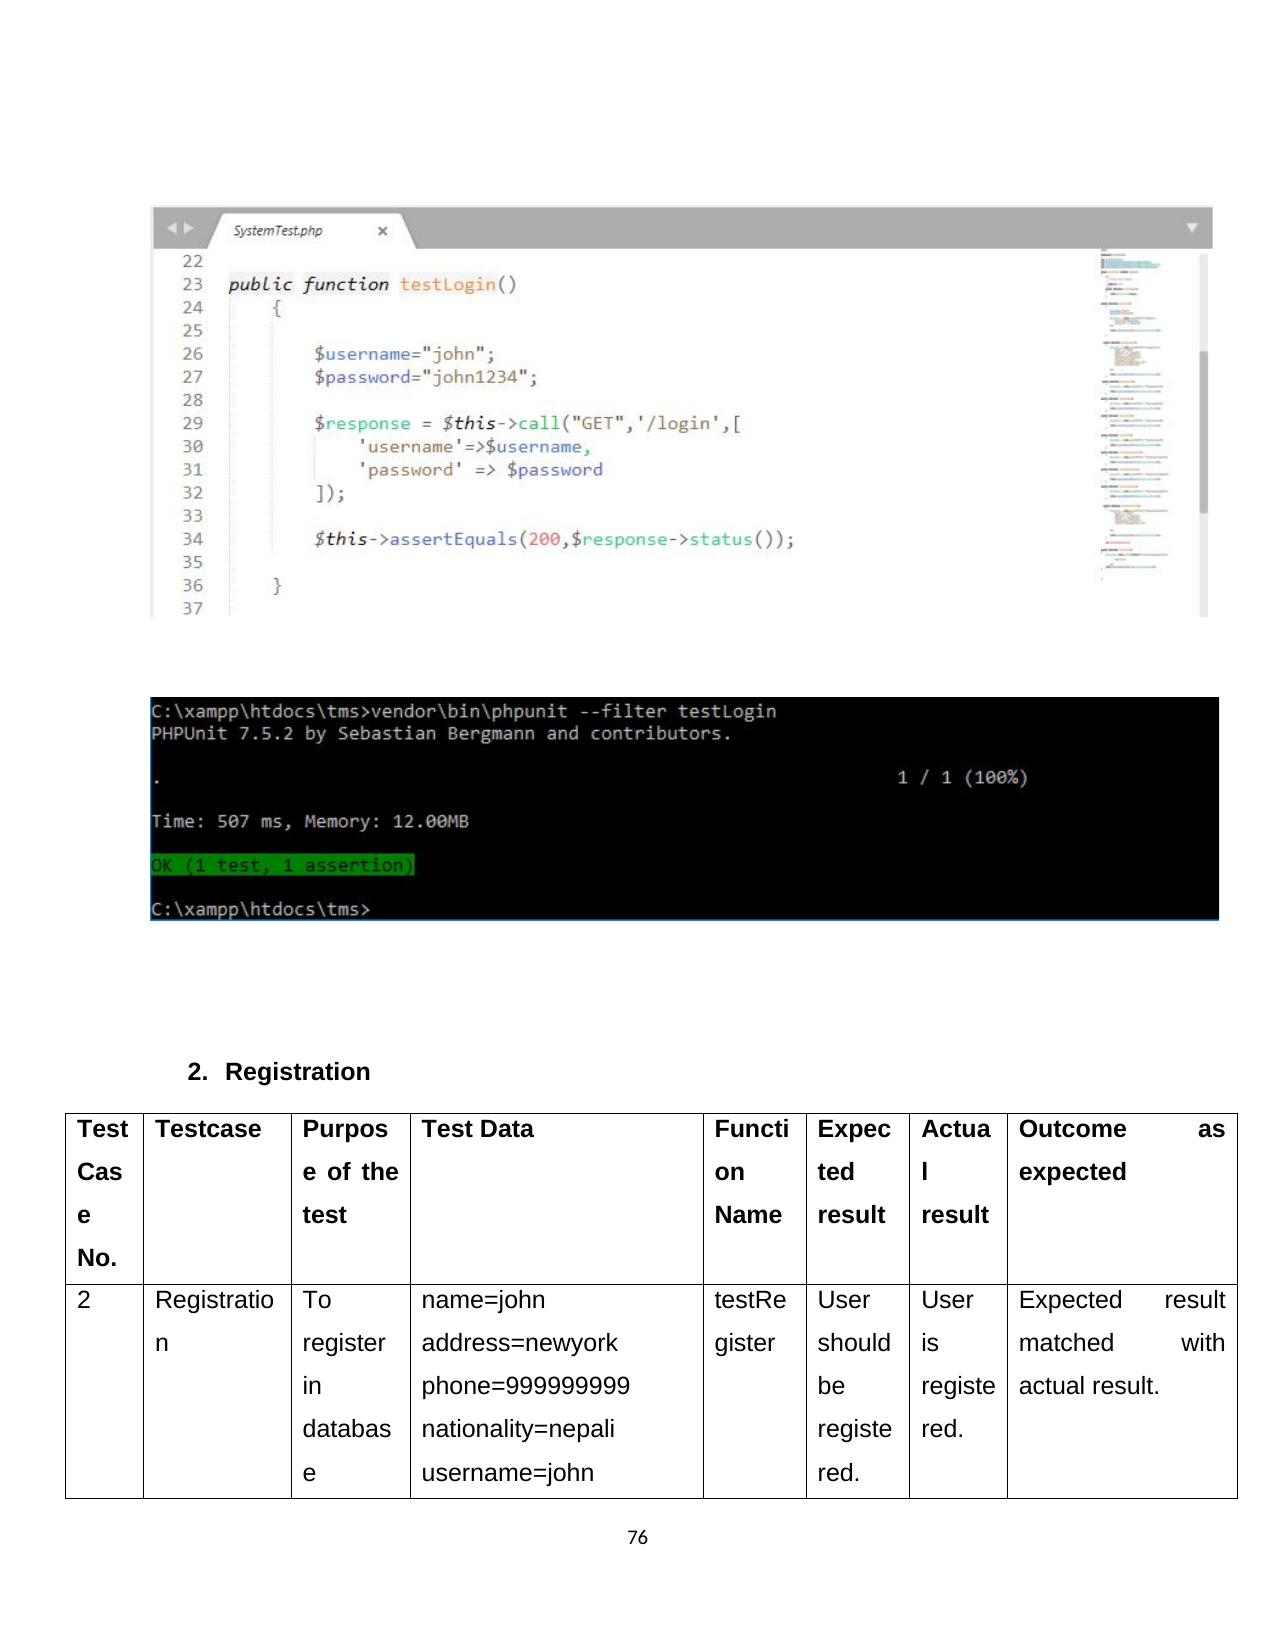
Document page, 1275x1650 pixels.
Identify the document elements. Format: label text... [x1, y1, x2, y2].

table_cell User is registered. [910, 1285, 1007, 1498]
table_cell Registration [144, 1285, 291, 1498]
table_cell 2 [66, 1285, 143, 1498]
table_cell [411, 1285, 703, 1498]
table_header Outcome as expected [1008, 1114, 1237, 1284]
table_header Function Name [704, 1114, 806, 1284]
table_header Expected result [807, 1114, 909, 1284]
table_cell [807, 1285, 909, 1498]
picture [150, 697, 1220, 921]
table_header Purpose of the test [292, 1114, 410, 1284]
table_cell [1008, 1285, 1237, 1498]
table_header Actual result [910, 1114, 1007, 1284]
table_header Test Case No. [66, 1114, 143, 1284]
table_cell testRegister [704, 1285, 806, 1498]
list Registration [187, 1057, 1125, 1086]
picture [150, 205, 1213, 617]
table_header Testcase [144, 1114, 291, 1284]
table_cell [292, 1285, 410, 1498]
table_header Test Data [411, 1114, 703, 1284]
